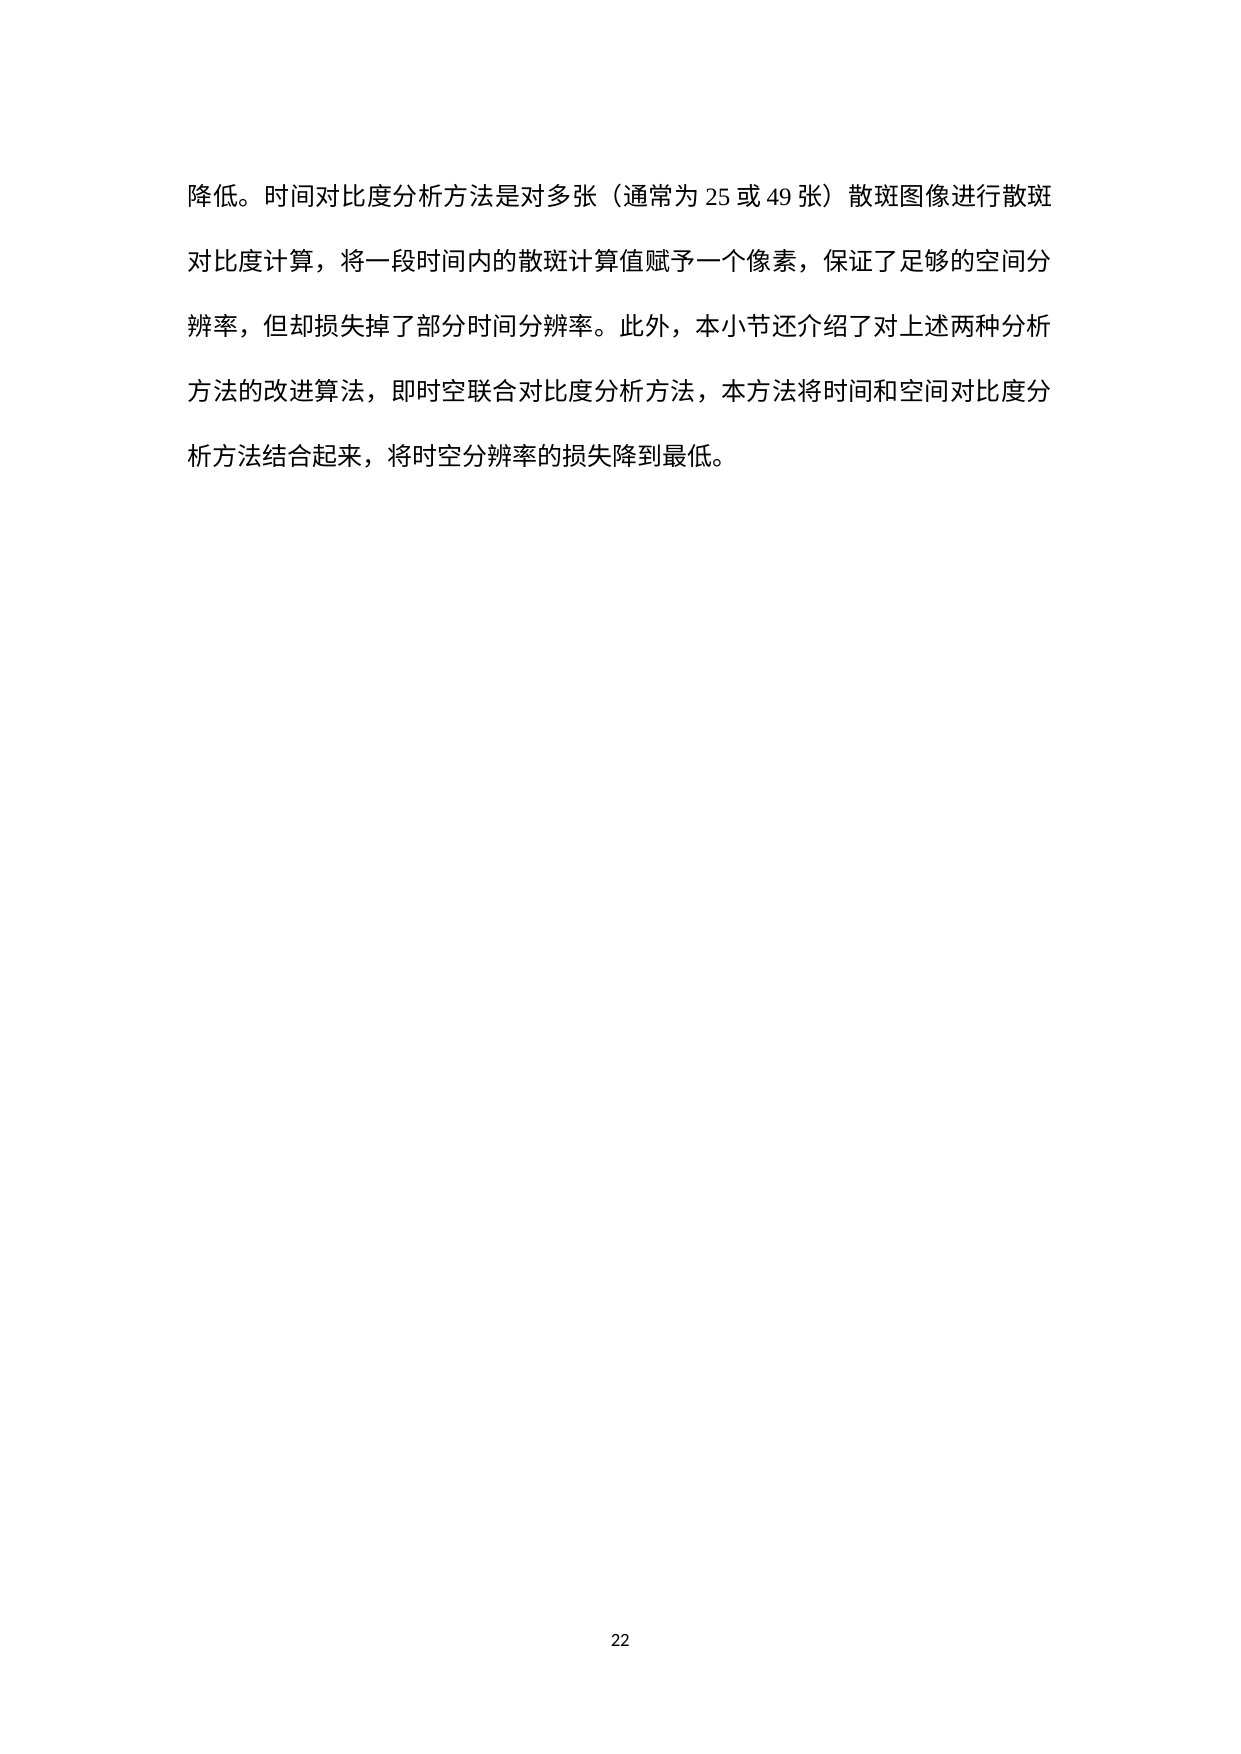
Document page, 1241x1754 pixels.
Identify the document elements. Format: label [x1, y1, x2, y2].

text [187, 162, 1053, 487]
